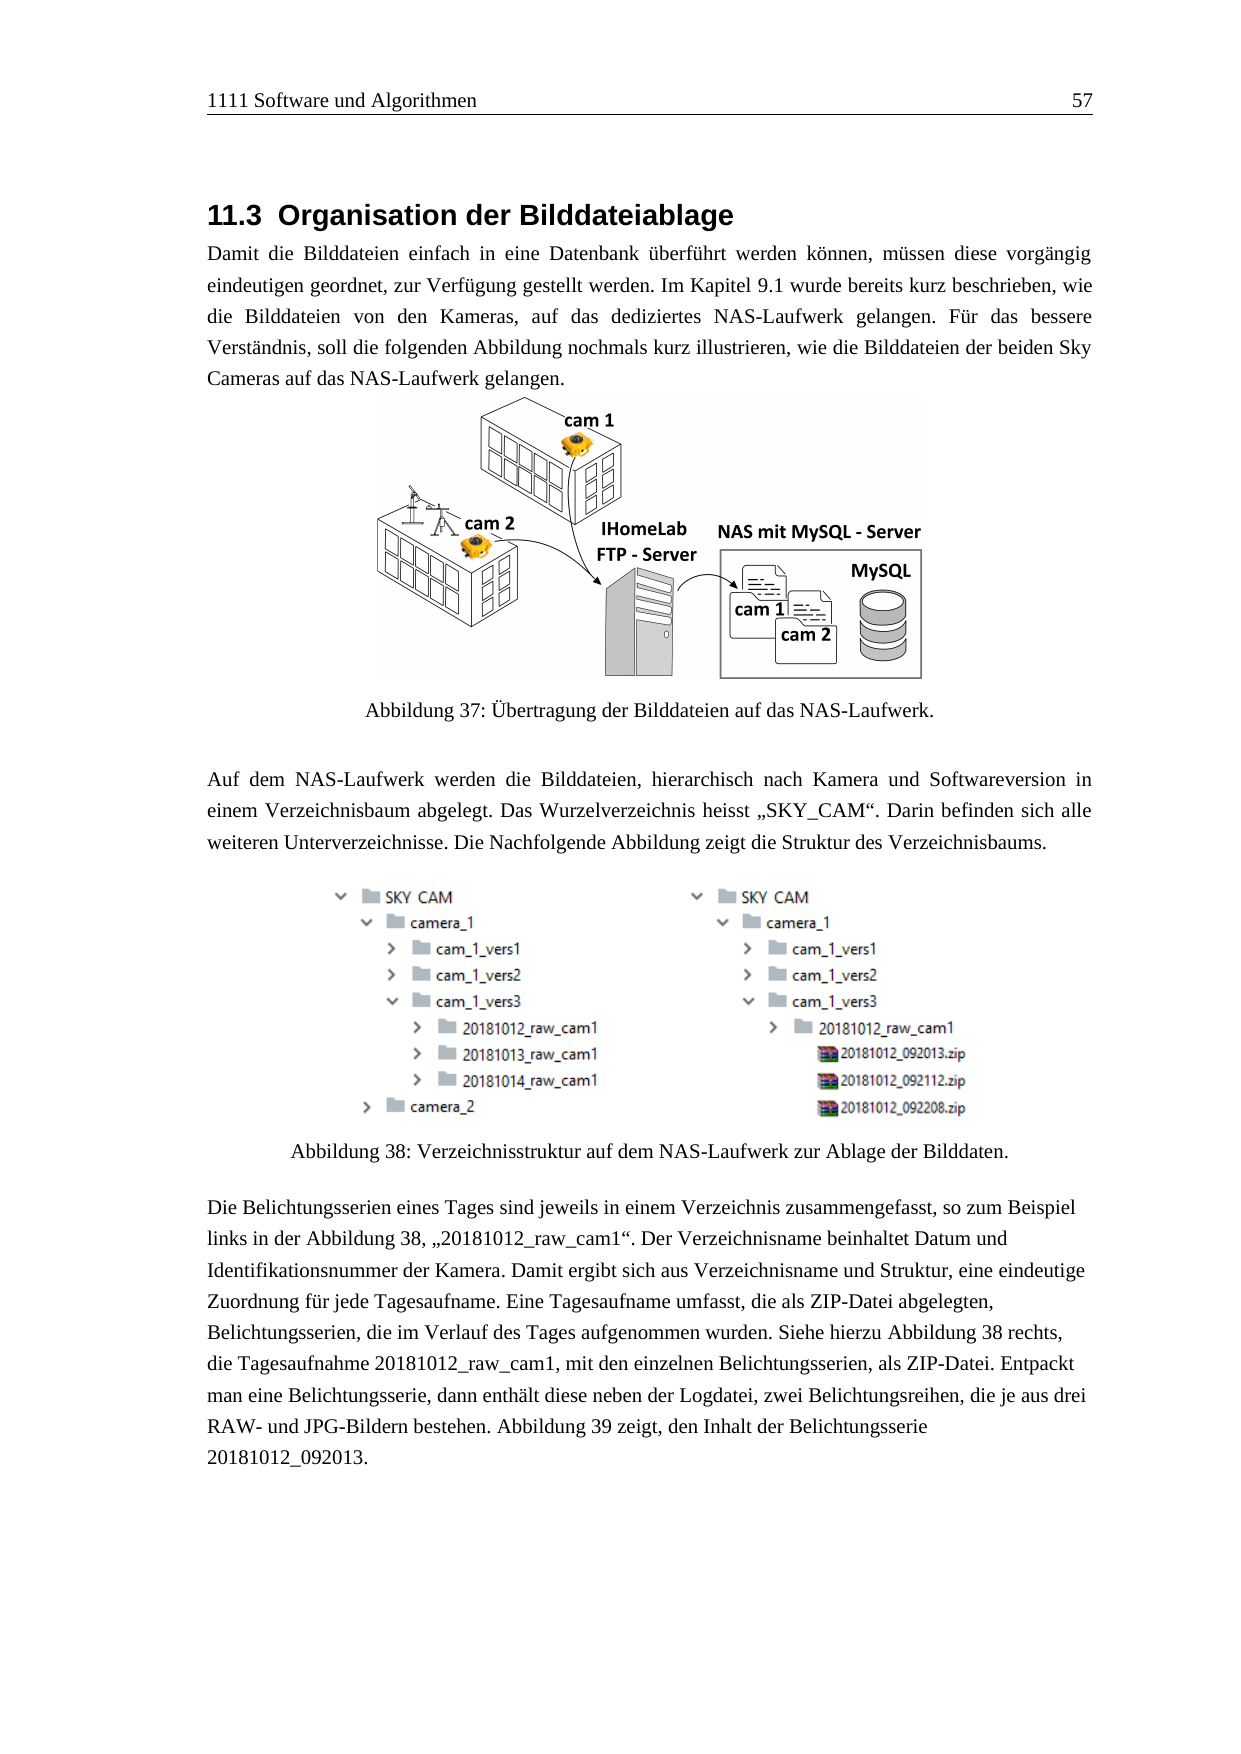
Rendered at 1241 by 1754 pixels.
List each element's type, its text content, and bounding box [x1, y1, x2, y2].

picture [377, 397, 922, 679]
text Damit die Bilddateien einfach in eine Datenbank überführt werden können, müssen diese vorgängig eindeutigen geordnet, zur Verfügung gestellt werden. Im Kapitel 9.1 wurde bereits kurz beschrieben, wie die Bilddateien von den Kameras, auf das dediziertes NAS-Laufwerk gelangen. Für das bessere Verständnis, soll die folgenden Abbildung nochmals kurz illustrieren, wie die Bilddateien der beiden Sky Cameras auf das NAS-Laufwerk gelangen. [207, 241, 1093, 390]
text Abbildung 37: Übertragung der Bilddateien auf das NAS-Laufwerk. [207, 698, 1093, 722]
subtitle Organisation der Bilddateiablage [207, 198, 1093, 231]
text Die Belichtungsserien eines Tages sind jeweils in einem Verzeichnis zusammengefasst, so zum Beispiel links in der Abbildung 38, „20181012_raw_cam1“. Der Verzeichnisname beinhaltet Datum und Identifikationsnummer der Kamera. Damit ergibt sich aus Verzeichnisname und Struktur, eine eindeutige Zuordnung für jede Tagesaufname. Eine Tagesaufname umfasst, die als ZIP-Datei abgelegten, Belichtungsserien, die im Verlauf des Tages aufgenommen wurden. Siehe hierzu Abbildung 38 rechts, die Tagesaufnahme 20181012_raw_cam1, mit den einzelnen Belichtungsserien, als ZIP-Datei. Entpackt man eine Belichtungsserie, dann enthält diese neben der Logdatei, zwei Belichtungsreihen, die je aus drei RAW- und JPG-Bildern bestehen. Abbildung 39 zeigt, den Inhalt der Belichtungsserie 20181012_092013. [207, 1195, 1093, 1469]
picture [330, 885, 969, 1120]
text Abbildung 38: Verzeichnisstruktur auf dem NAS-Laufwerk zur Ablage der Bilddaten. [207, 1139, 1093, 1163]
text Auf dem NAS-Laufwerk werden die Bilddateien, hierarchisch nach Kamera und Softwareversion in einem Verzeichnisbaum abgelegt. Das Wurzelverzeichnis heisst „SKY_CAM“. Darin befinden sich alle weiteren Unterverzeichnisse. Die Nachfolgende Abbildung zeigt die Struktur des Verzeichnisbaums. [207, 767, 1093, 854]
